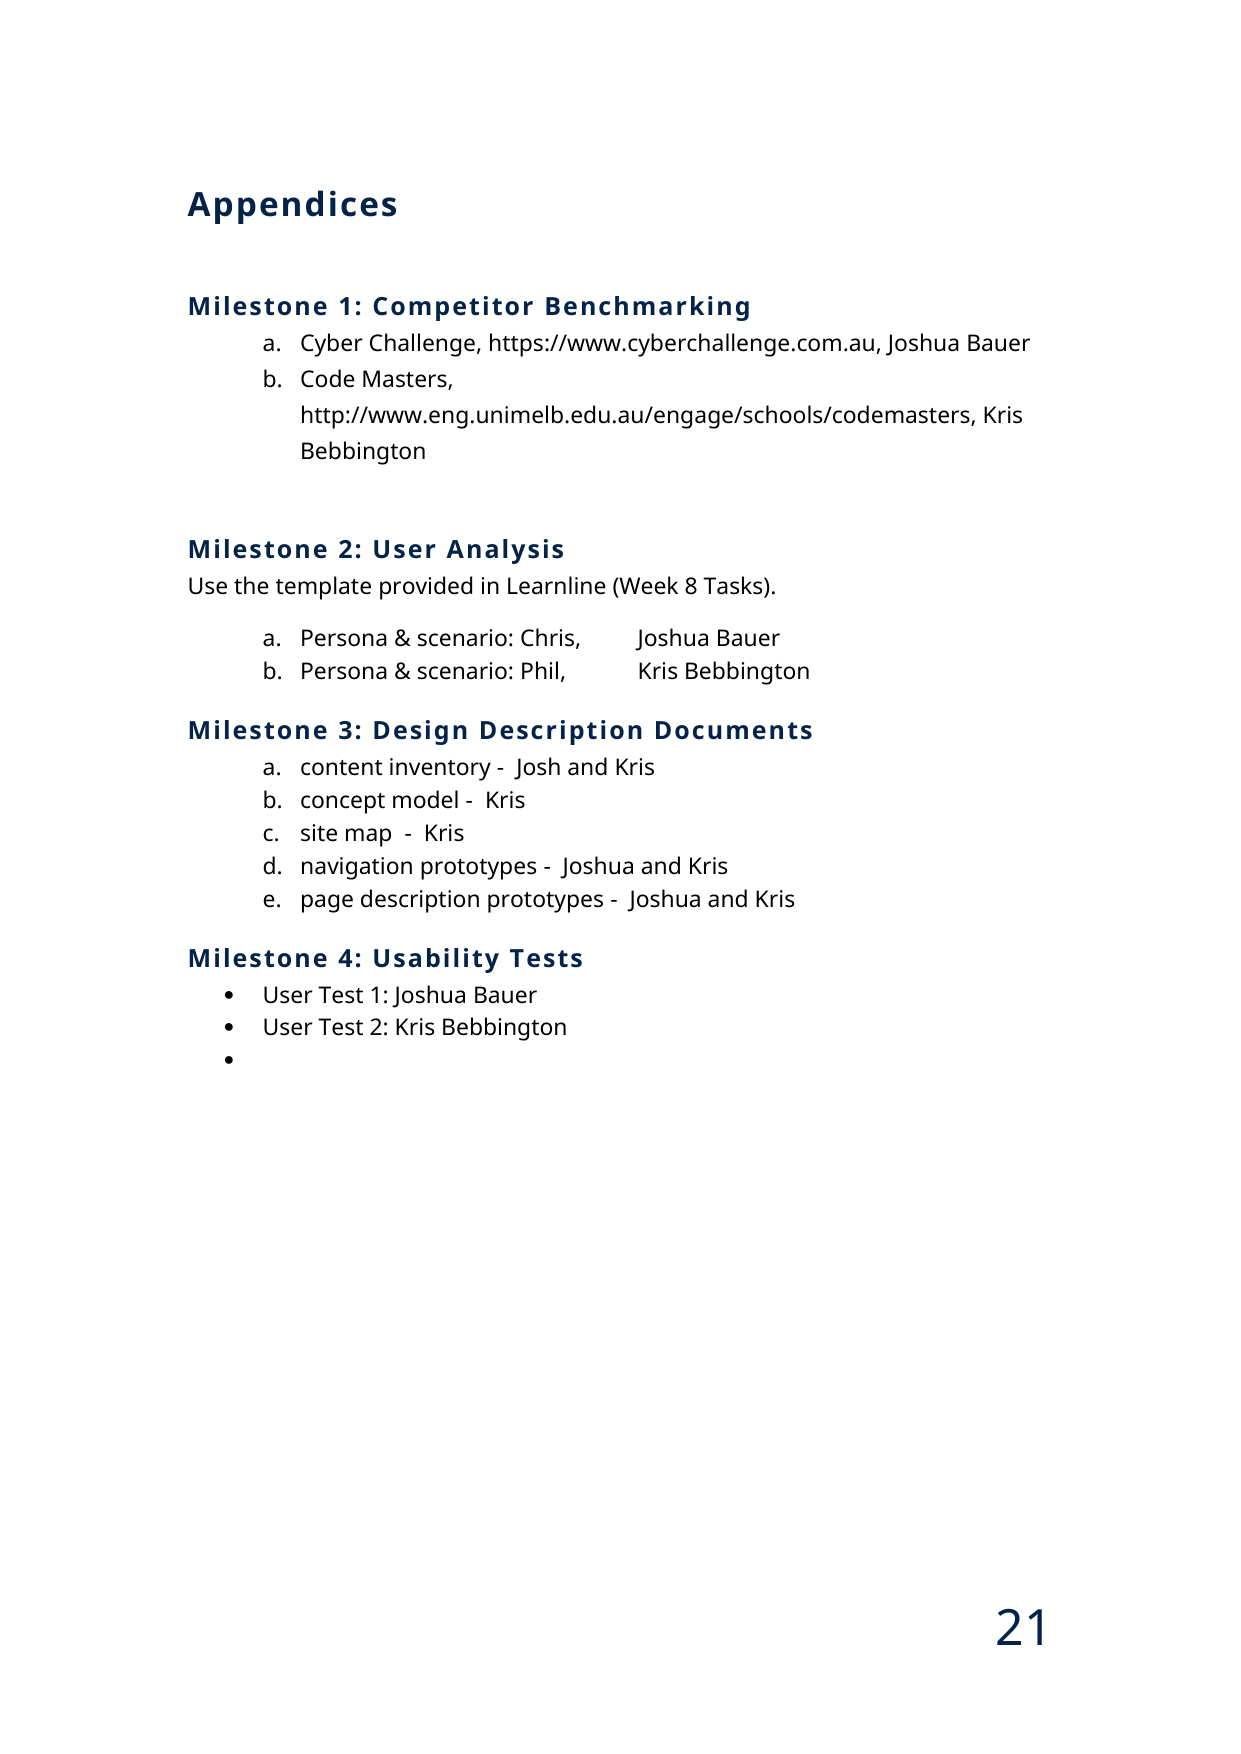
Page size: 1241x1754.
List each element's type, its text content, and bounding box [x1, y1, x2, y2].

list Persona & scenario: Chris, Joshua Bauer [262, 622, 1053, 654]
list Code Masters, http://www.eng.unimelb.edu.au/engage/schools/codemasters, Kris Bebbington [262, 363, 1053, 466]
text Use the template provided in Learnline (Week 8 Tasks). [187, 570, 1053, 601]
list User Test 1: Joshua Bauer [225, 978, 1053, 1010]
list page description prototypes - Joshua and Kris [262, 882, 1053, 914]
subtitle Milestone 1: Competitor Benchmarking [187, 289, 1053, 323]
list Cyber Challenge, https://www.cyberchallenge.com.au, Joshua Bauer [262, 327, 1053, 358]
list content inventory - Josh and Kris [262, 751, 1053, 782]
list Persona & scenario: Phil, Kris Bebbington [262, 655, 1053, 686]
list navigation prototypes - Joshua and Kris [262, 850, 1053, 881]
list User Test 2: Kris Bebbington [225, 1011, 1053, 1043]
subtitle Milestone 3: Design Description Documents [187, 713, 1053, 747]
subtitle Milestone 4: Usability Tests [187, 940, 1053, 974]
list concept model - Kris [262, 784, 1053, 815]
list site map - Kris [262, 817, 1053, 848]
subtitle Milestone 2: User Analysis [187, 532, 1053, 566]
subtitle Appendices [187, 181, 1053, 227]
